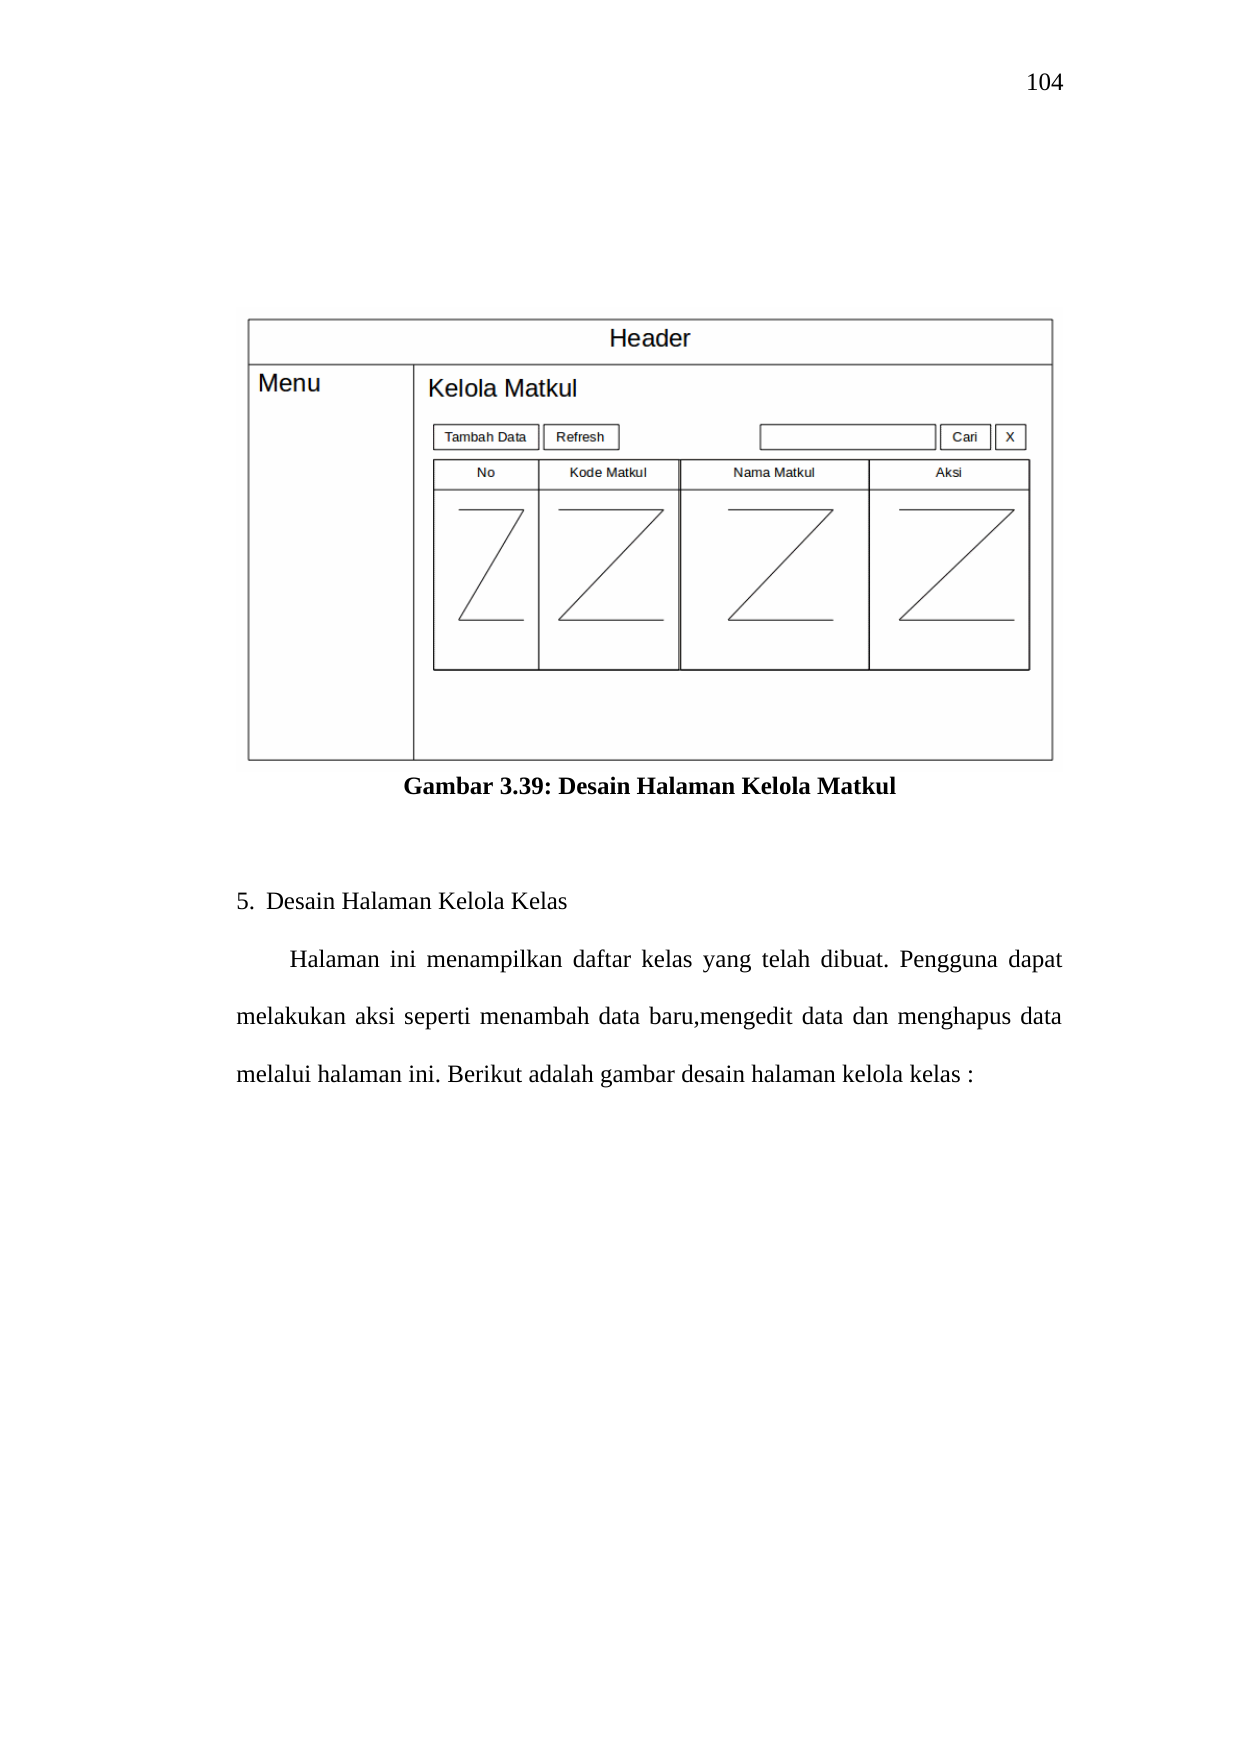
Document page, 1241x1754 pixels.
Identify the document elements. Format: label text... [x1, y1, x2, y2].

text Halaman ini menampilkan daftar kelas yang telah dibuat. Pengguna dapat melakukan aksi seperti menambah data baru,mengedit data dan menghapus data melalui halaman ini. Berikut adalah gambar desain halaman kelola kelas : [236, 944, 1063, 1087]
picture [236, 307, 1064, 772]
list Desain Halaman Kelola Kelas [236, 886, 1063, 915]
